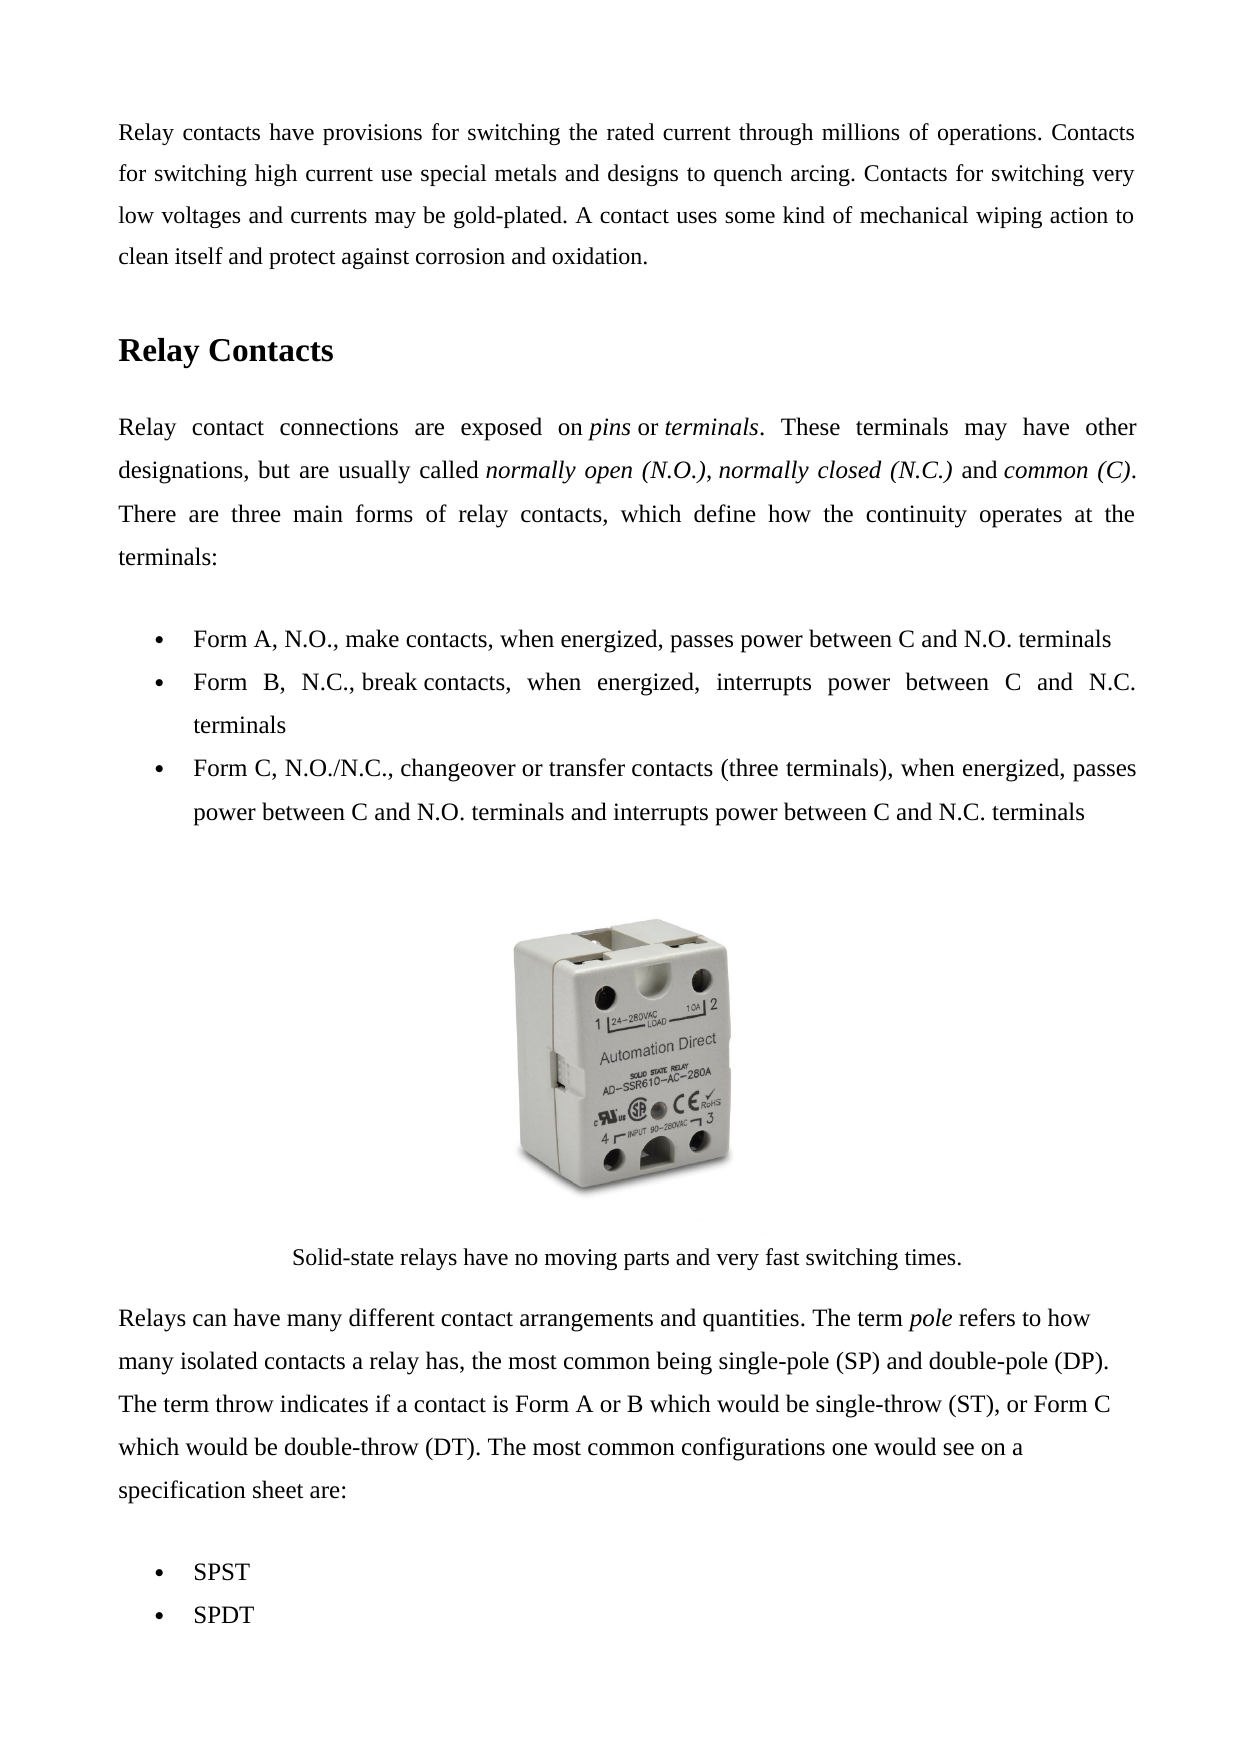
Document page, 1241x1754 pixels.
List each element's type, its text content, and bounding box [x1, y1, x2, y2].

list Form B, N.C., break contacts, when energized, interrupts power between C and N.C. terminals [156, 667, 1137, 739]
list SPDT [156, 1601, 1137, 1629]
list Form C, N.O./N.C., changeover or transfer contacts (three terminals), when energized, passes power between C and N.O. terminals and interrupts power between C and N.C. terminals [156, 753, 1137, 825]
picture [445, 868, 810, 1241]
list Form A, N.O., make contacts, when energized, passes power between C and N.O. terminals [156, 624, 1137, 653]
text Relay Contacts [118, 330, 1137, 369]
text Relays can have many different contact arrangements and quantities. The term pole refers to how many isolated contacts a relay has, the most common being single-pole (SP) and double-pole (DP). The term throw indicates if a contact is Form A or B which would be single-throw (ST), or Form C which would be double-throw (DT). The most common configurations one would see on a specification sheet are: [118, 1303, 1137, 1504]
text Relay contacts have provisions for switching the rated current through millions of operations. Contacts for switching high current use special metals and designs to quench arcing. Contacts for switching very low voltages and currents may be gold-plated. A contact uses some kind of mechanical wiping action to clean itself and protect against corrosion and oxidation. [118, 118, 1137, 270]
text Relay contact connections are exposed on pins or terminals. These terminals may have other designations, but are usually called normally open (N.O.), normally closed (N.C.) and common (C). There are three main forms of relay contacts, which define how the continuity operates at the terminals: [118, 412, 1137, 571]
list SPST [156, 1557, 1137, 1586]
text Solid-state relays have no moving parts and very fast switching times. [118, 1243, 1137, 1271]
